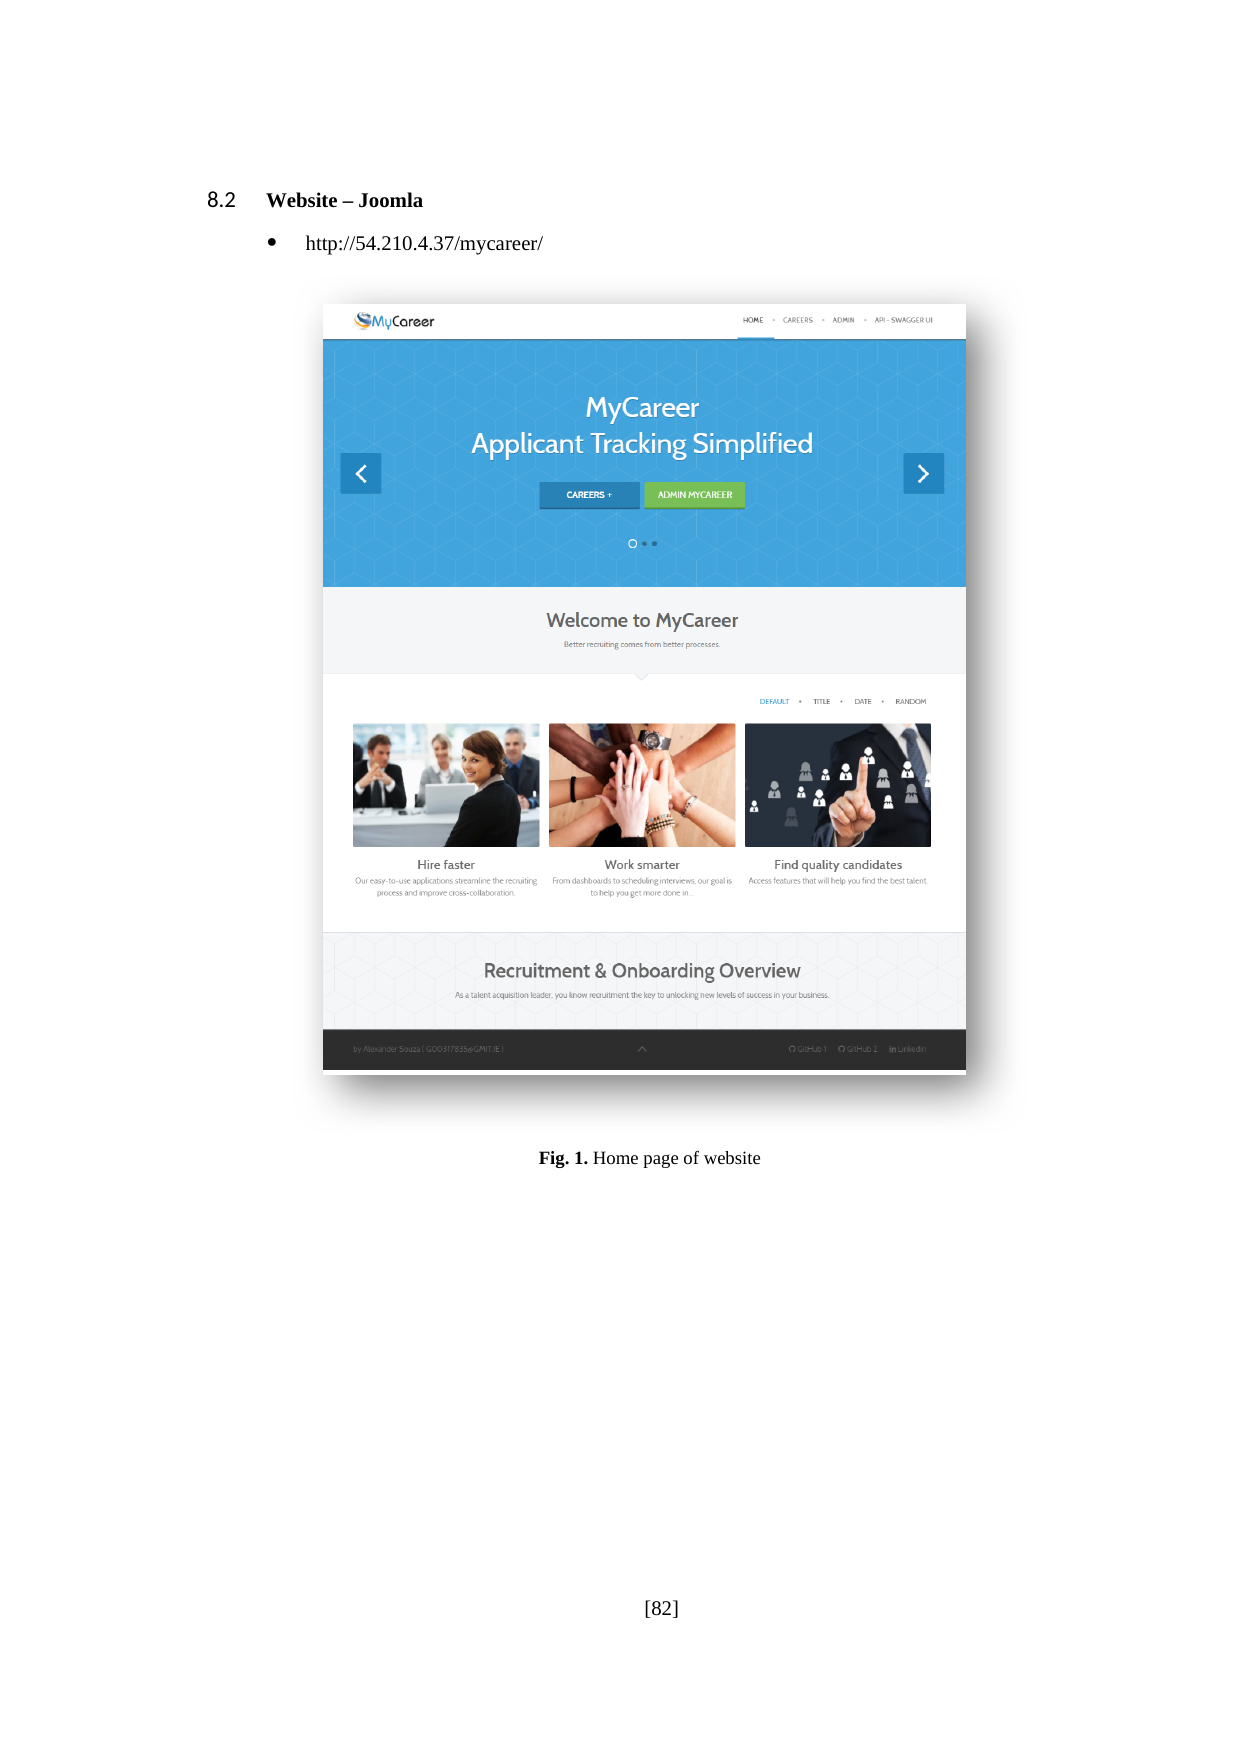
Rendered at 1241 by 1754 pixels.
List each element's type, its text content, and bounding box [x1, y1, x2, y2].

list http://54.210.4.37/mycareer/ [268, 230, 1092, 255]
picture [323, 304, 966, 1075]
text Fig. 92. Home page of website [207, 1146, 1092, 1168]
subtitle Website – Joomla [207, 185, 1092, 213]
